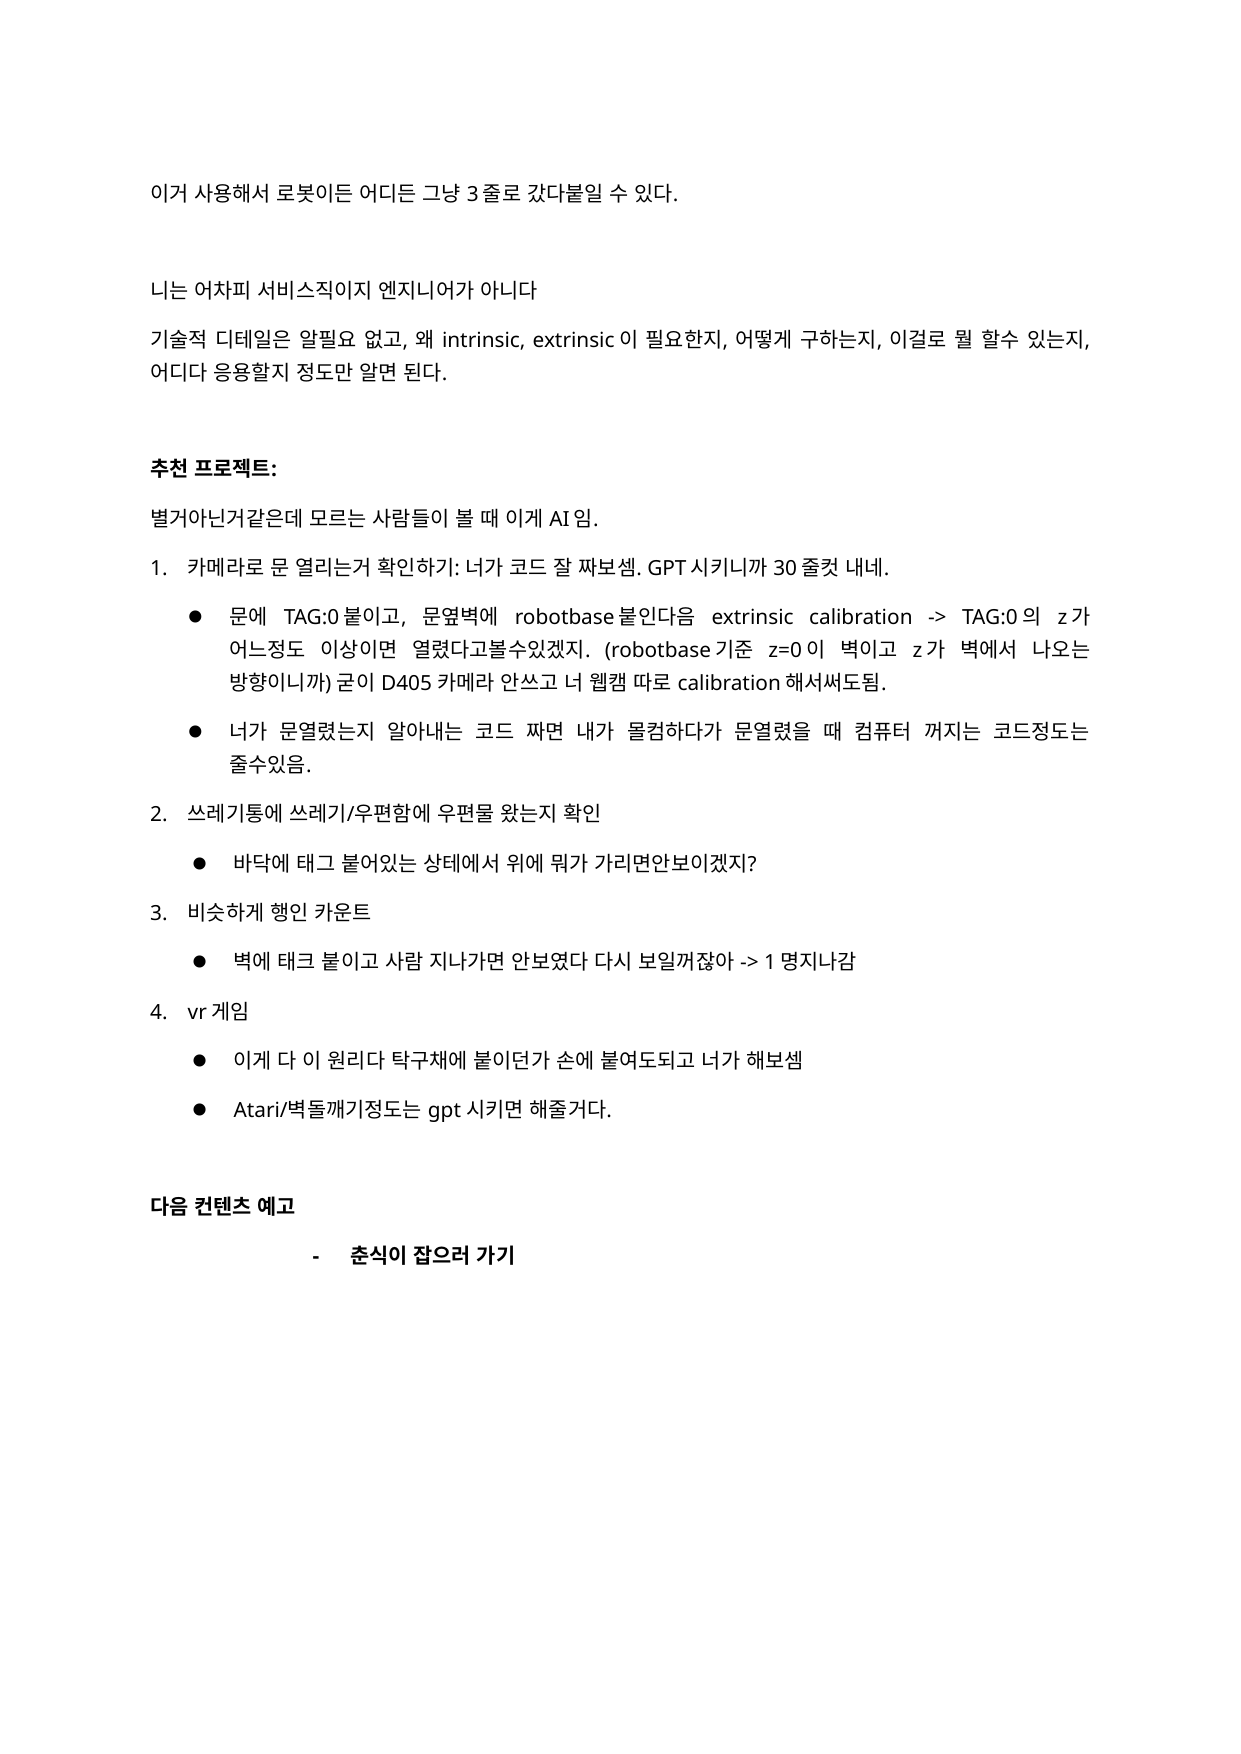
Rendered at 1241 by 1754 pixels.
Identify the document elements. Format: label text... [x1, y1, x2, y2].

text 다음 컨텐츠 예고 [150, 1190, 1090, 1220]
list 카메라로 문 열리는거 확인하기: 너가 코드 잘 짜보셈. GPT시키니까 30줄컷 내네. [150, 551, 1090, 582]
list 벽에 태크 붙이고 사람 지나가면 안보였다 다시 보일꺼잖아 -> 1명지나감 [192, 946, 1090, 976]
text 별거아닌거같은데 모르는 사람들이 볼 때 이게 AI임. [150, 502, 1090, 532]
list 이게 다 이 원리다 탁구채에 붙이던가 손에 붙여도되고 너가 해보셈 [192, 1044, 1090, 1074]
list 너가 문열렸는지 알아내는 코드 짜면 내가 몰컴하다가 문열렸을 때 컴퓨터 꺼지는 코드정도는 줄수있음. [187, 715, 1090, 778]
list 비슷하게 행인 카운트 [150, 896, 1090, 926]
text 이거 사용해서 로봇이든 어디든 그냥 3줄로 갔다붙일 수 있다. [150, 177, 1090, 207]
text 추천 프로젝트: [150, 452, 1090, 483]
list 바닥에 태그 붙어있는 상테에서 위에 뭐가 가리면안보이겠지? [192, 847, 1090, 877]
list vr게임 [150, 995, 1090, 1025]
list 춘식이 잡으러 가기 [312, 1239, 1090, 1270]
list 문에 TAG:0붙이고, 문옆벽에 robotbase붙인다음 extrinsic calibration -> TAG:0의 z가 어느정도 이상이면 열렸다고볼수있겠지. (robotbase기준 z=0이 벽이고 z가 벽에서 나오는 방향이니까) 굳이 D405 카메라 안쓰고 너 웹캠 따로 calibration해서써도됨. [187, 601, 1090, 696]
text 니는 어차피 서비스직이지 엔지니어가 아니다 [150, 274, 1090, 304]
list 쓰레기통에 쓰레기/우편함에 우편물 왔는지 확인 [150, 797, 1090, 828]
list Atari/벽돌깨기정도는 gpt 시키면 해줄거다. [192, 1093, 1090, 1124]
text 기술적 디테일은 알필요 없고, 왜 intrinsic, extrinsic이 필요한지, 어떻게 구하는지, 이걸로 뭘 할수 있는지, 어디다 응용할지 정도만 알면 된다. [150, 323, 1090, 386]
